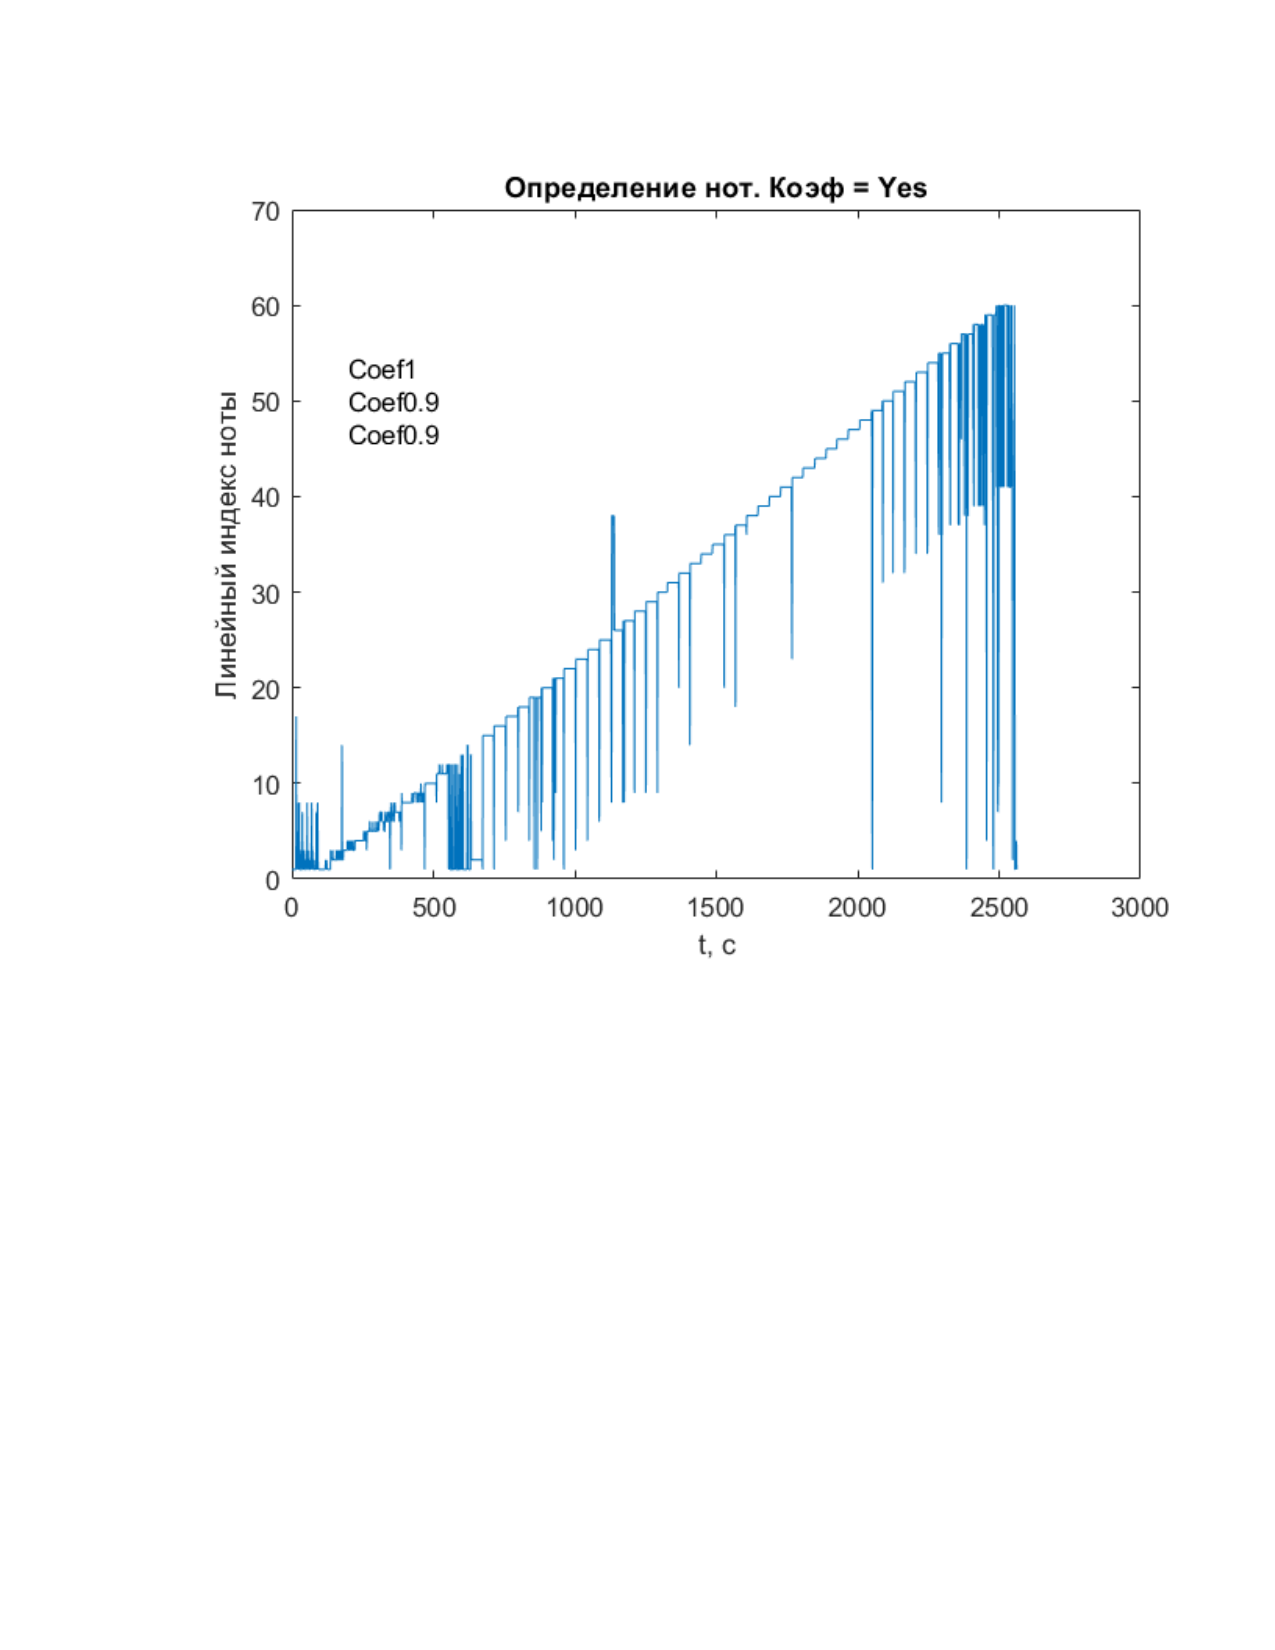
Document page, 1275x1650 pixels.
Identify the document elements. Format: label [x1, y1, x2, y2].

picture [150, 150, 1244, 970]
